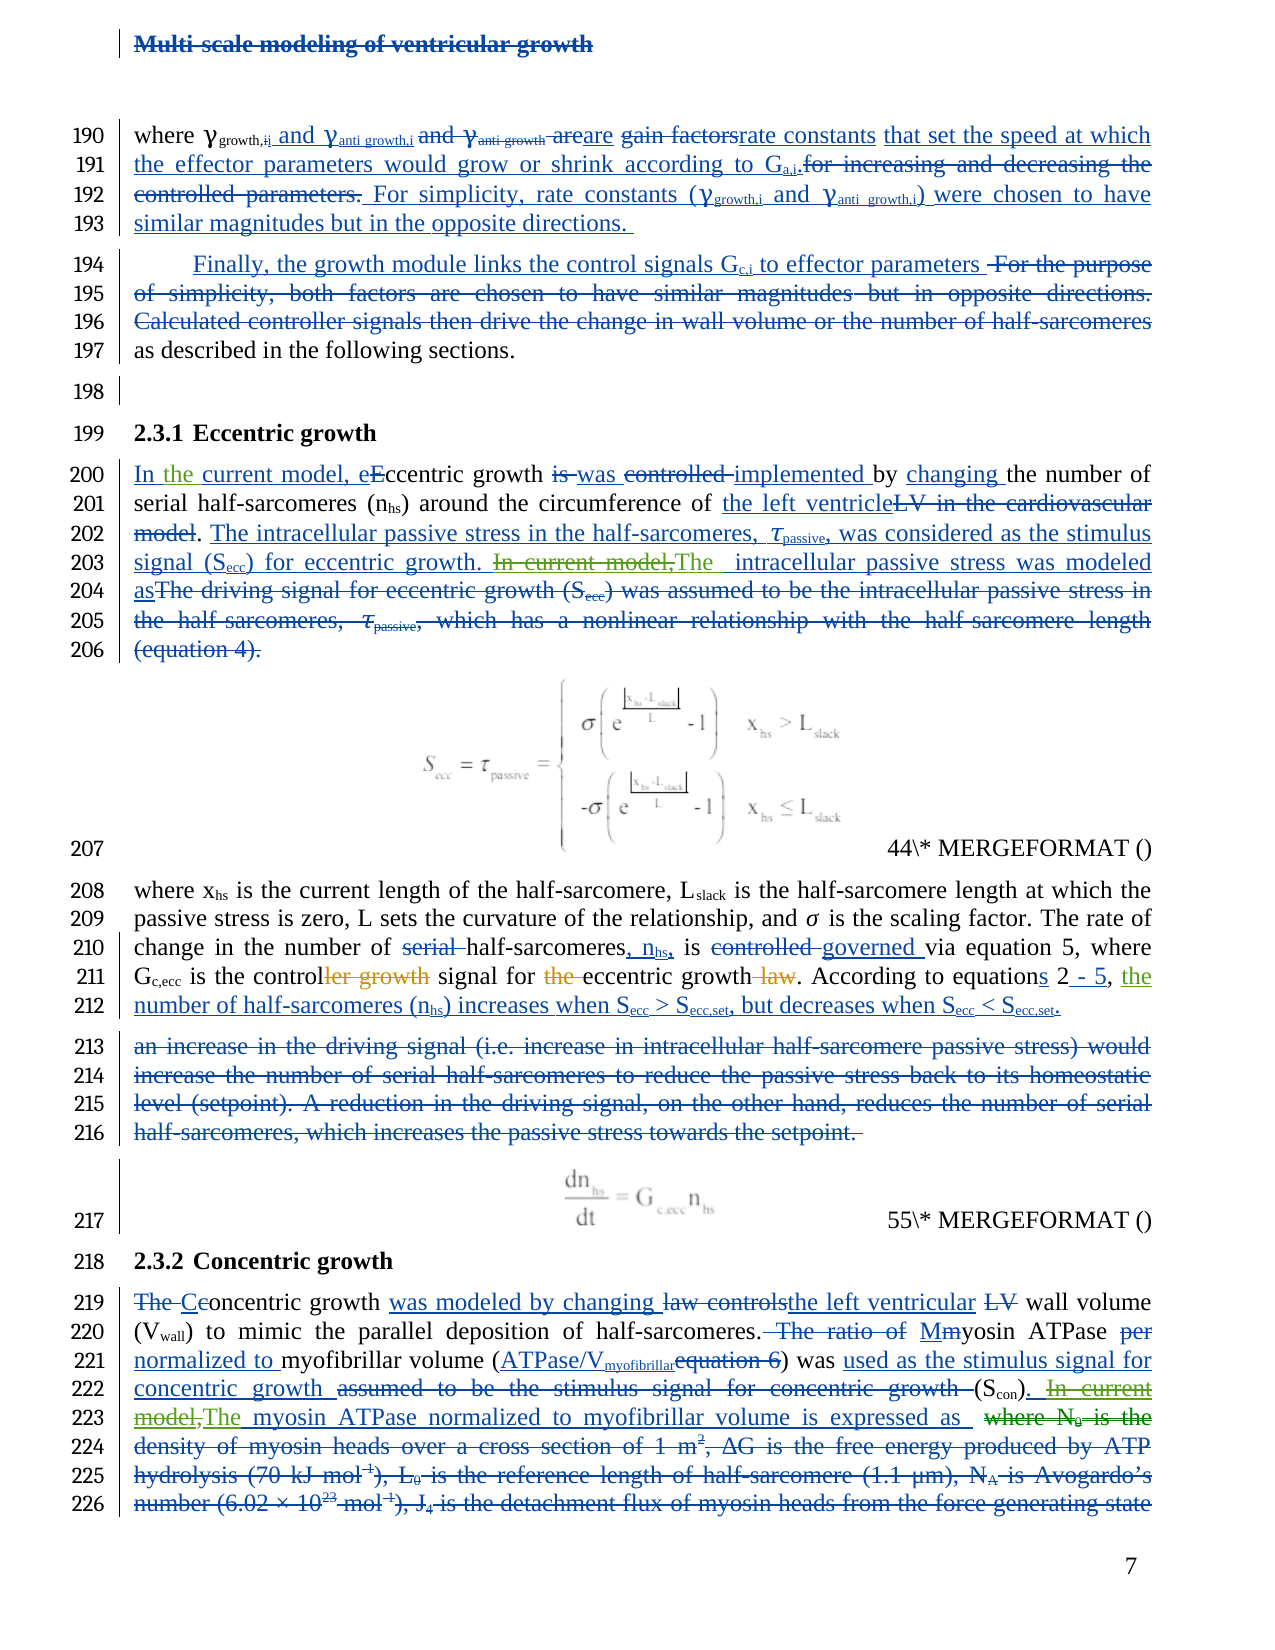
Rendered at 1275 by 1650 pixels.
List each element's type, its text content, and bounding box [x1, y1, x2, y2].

text ccentric growth by the number of serial half-sarcomeres (nhs) around the circumference of . [133, 459, 1152, 663]
text where xhs is the current length of the half-sarcomere, Lslack is the half-sarcomere length at which the passive stress is zero, L sets the curvature of the relationship, and is the scaling factor. The rate of change in the number of half-sarcomeres is via equation , where Gc,ecc is the control signal for eccentric growth. According to equation , [133, 875, 1152, 1018]
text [133, 1287, 1152, 1517]
text as described in the following sections. [133, 323, 1152, 364]
subtitle Eccentric growth [133, 418, 1152, 446]
text where γgrowth, [133, 118, 1152, 236]
subtitle Concentric growth [133, 1246, 1152, 1275]
text as described in the following sections. [133, 294, 1152, 322]
text as described in the following sections. [133, 249, 1152, 293]
